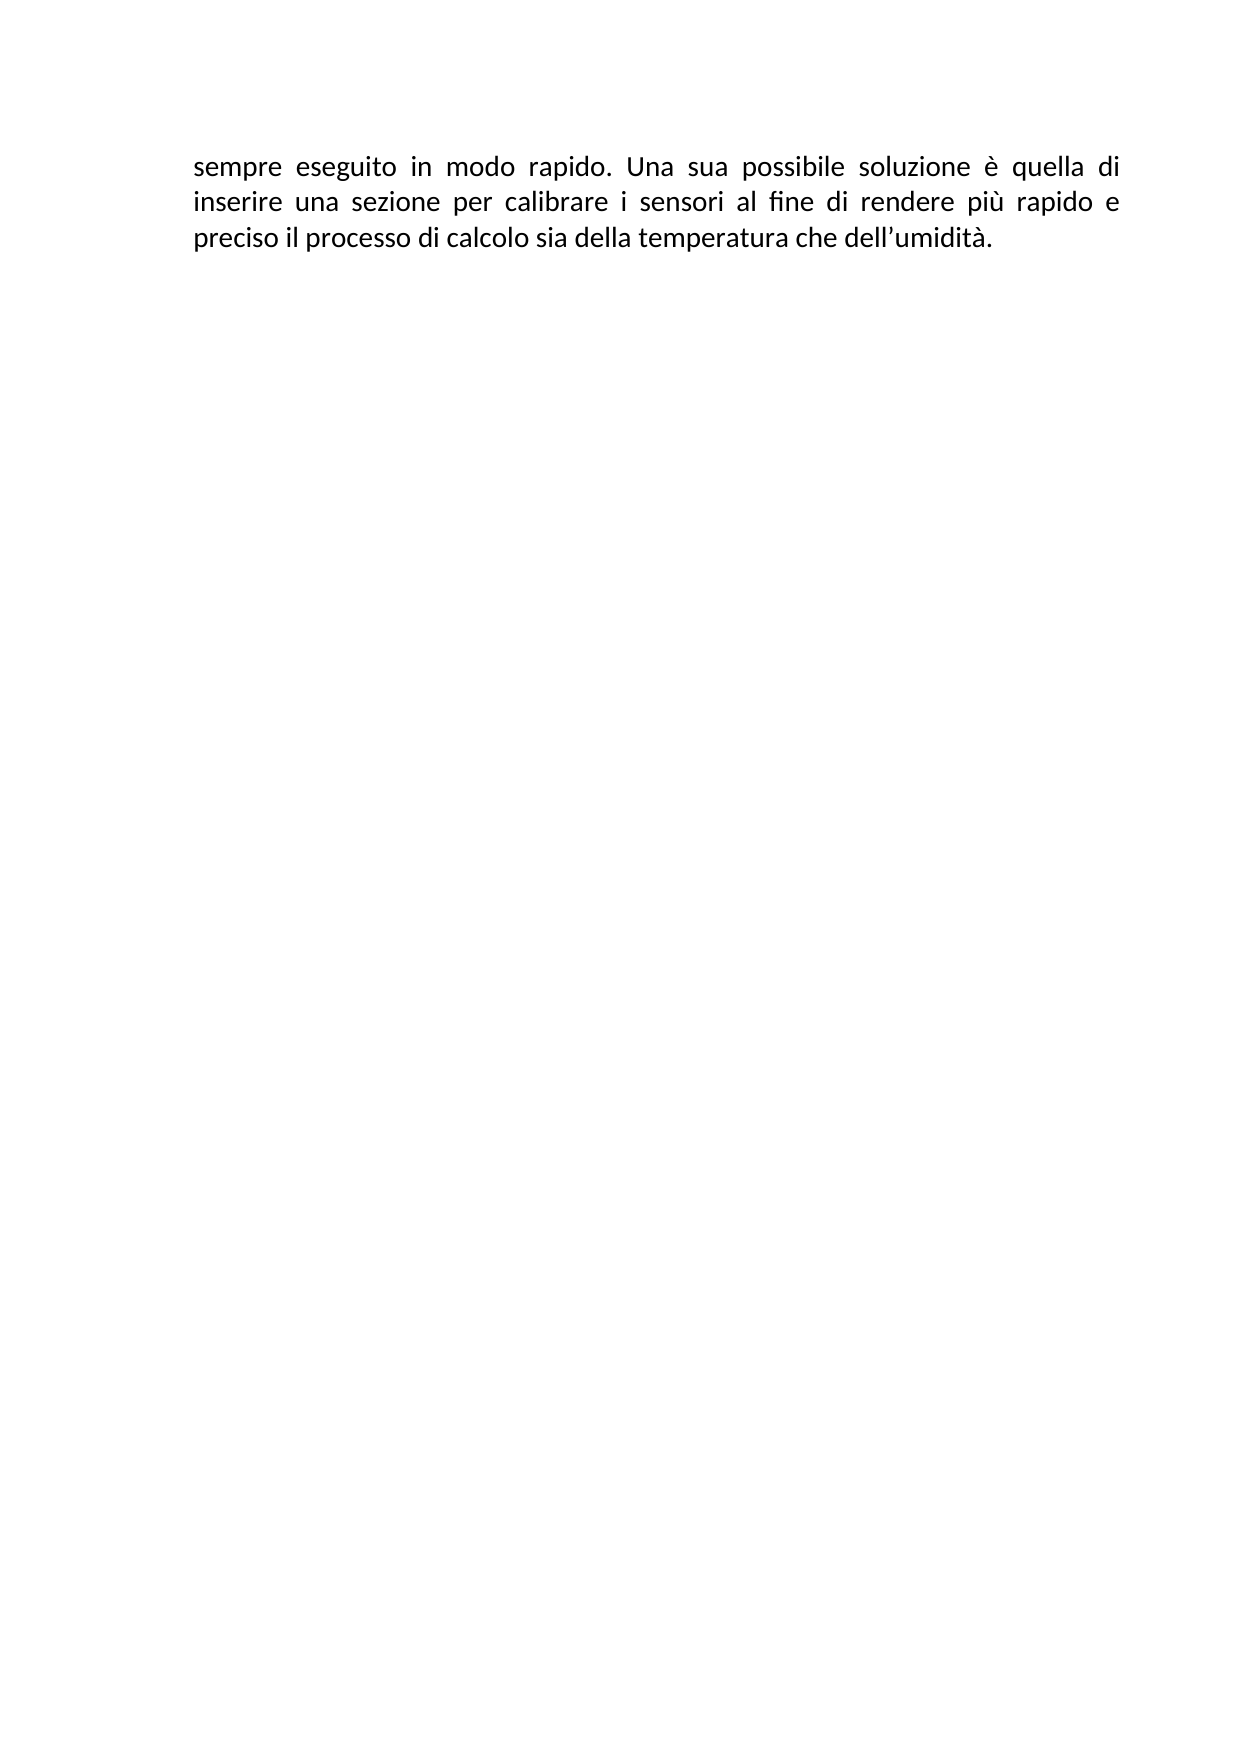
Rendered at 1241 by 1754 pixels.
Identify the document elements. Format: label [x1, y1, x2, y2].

list [156, 148, 1122, 254]
